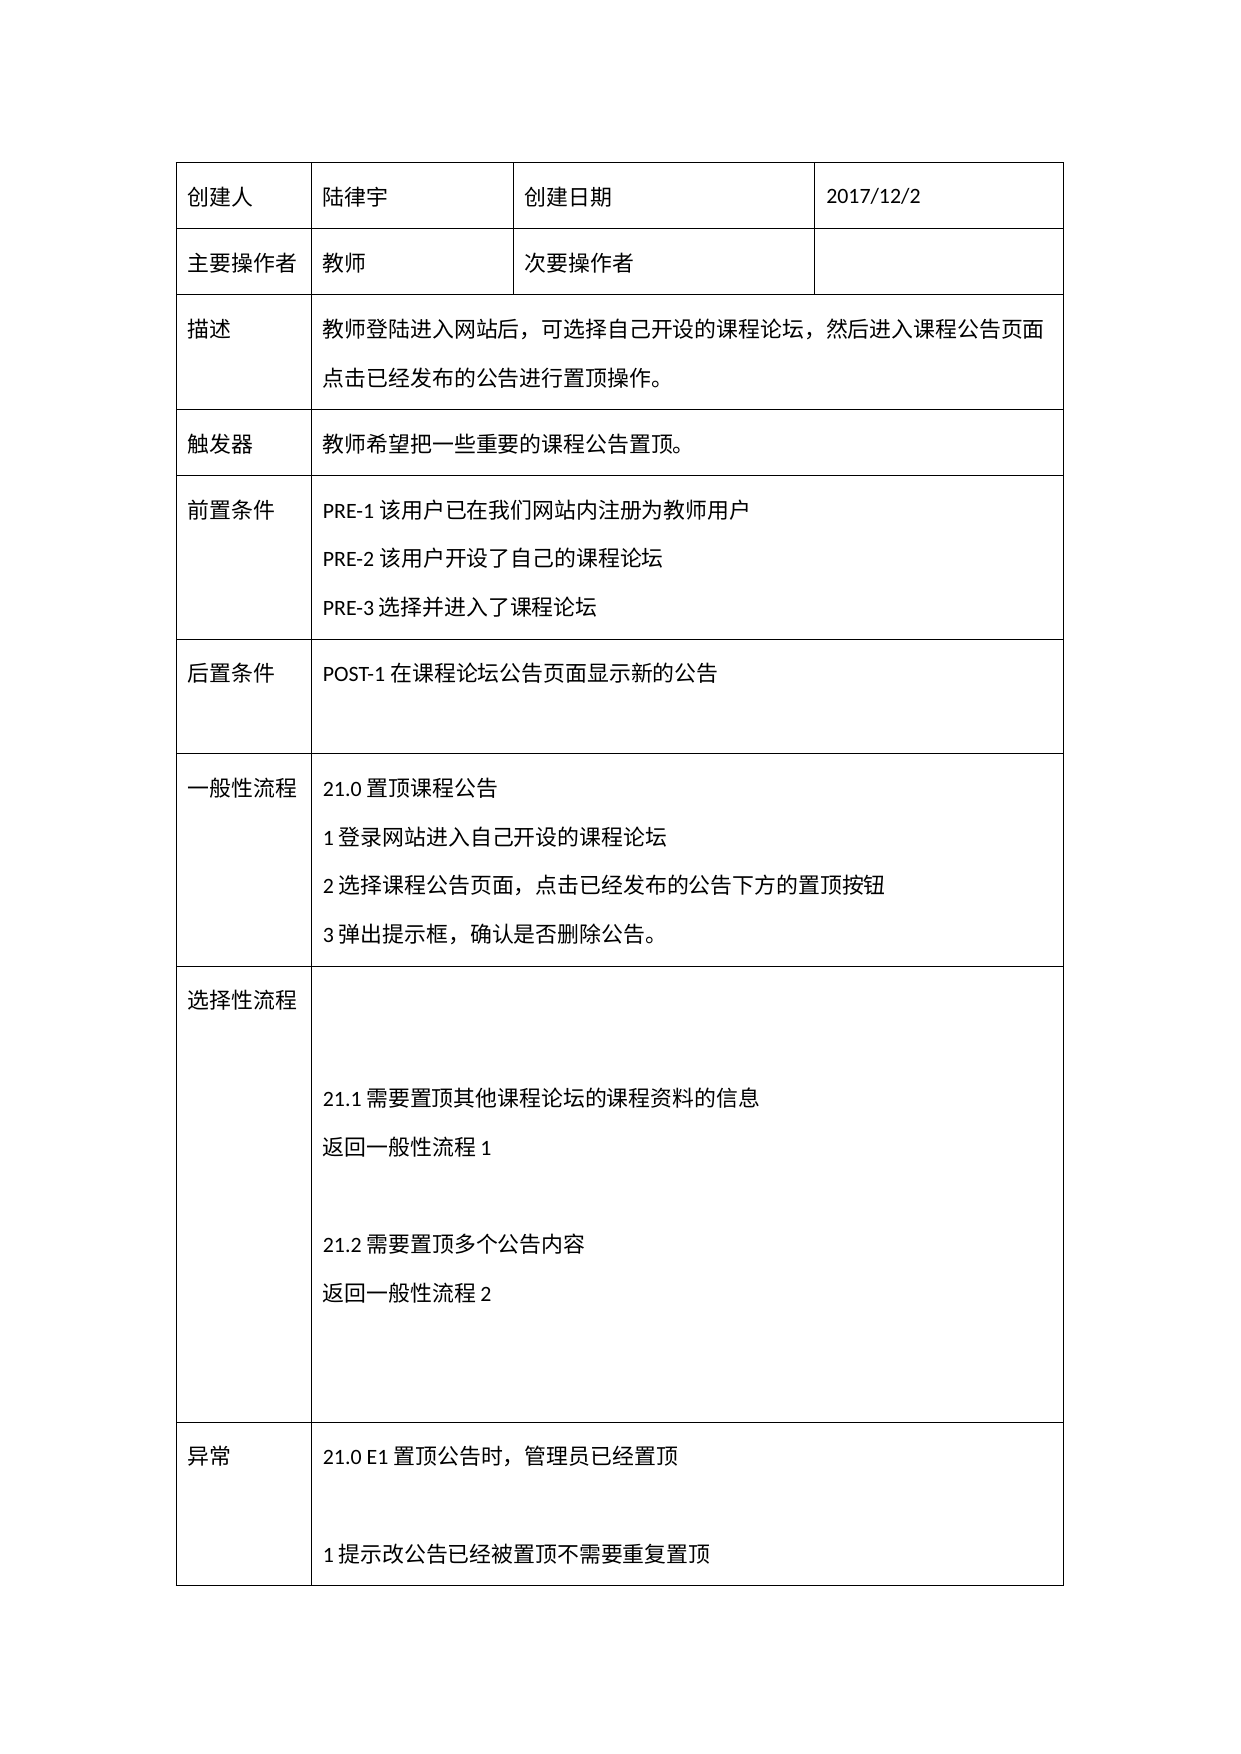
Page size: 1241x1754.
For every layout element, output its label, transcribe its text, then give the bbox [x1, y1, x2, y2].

table_cell 21.0 置顶课程公告 1 登录网站进入自己开设的课程论坛 2 选择课程公告页面，点击已经发布的公告下方的置顶按钮 3 弹出提示框，确认是否删除公告。 [312, 754, 1063, 966]
table_cell 前置条件 [177, 476, 311, 638]
table_cell 教师登陆进入网站后，可选择自己开设的课程论坛，然后进入课程公告页面 点击已经发布的公告进行置顶操作。 [312, 295, 1063, 409]
table_cell 2017/12/2 [815, 163, 1063, 228]
table_cell 异常 [177, 1423, 311, 1585]
table_cell 次要操作者 [514, 229, 814, 294]
table_cell 一般性流程 [177, 754, 311, 966]
table_cell [815, 229, 1063, 294]
table_cell PRE-1 该用户已在我们网站内注册为教师用户 PRE-2 该用户开设了自己的课程论坛 PRE-3选择并进入了课程论坛 [312, 476, 1063, 638]
table_cell POST-1 在课程论坛公告页面显示新的公告 [312, 640, 1063, 753]
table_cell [312, 1423, 1063, 1585]
table_cell 创建人 [177, 163, 311, 228]
table_cell 教师 [312, 229, 513, 294]
table_cell 选择性流程 [177, 967, 311, 1422]
table_cell 触发器 [177, 410, 311, 475]
table_cell 21.1需要置顶其他课程论坛的课程资料的信息 返回一般性流程1 21.2 需要置顶多个公告内容 返回一般性流程2 [312, 967, 1063, 1422]
table_cell 教师希望把一些重要的课程公告置顶。 [312, 410, 1063, 475]
table_cell 后置条件 [177, 640, 311, 753]
table_cell 创建日期 [514, 163, 814, 228]
table_cell 描述 [177, 295, 311, 409]
table_cell 主要操作者 [177, 229, 311, 294]
table_cell 陆律宇 [312, 163, 513, 228]
